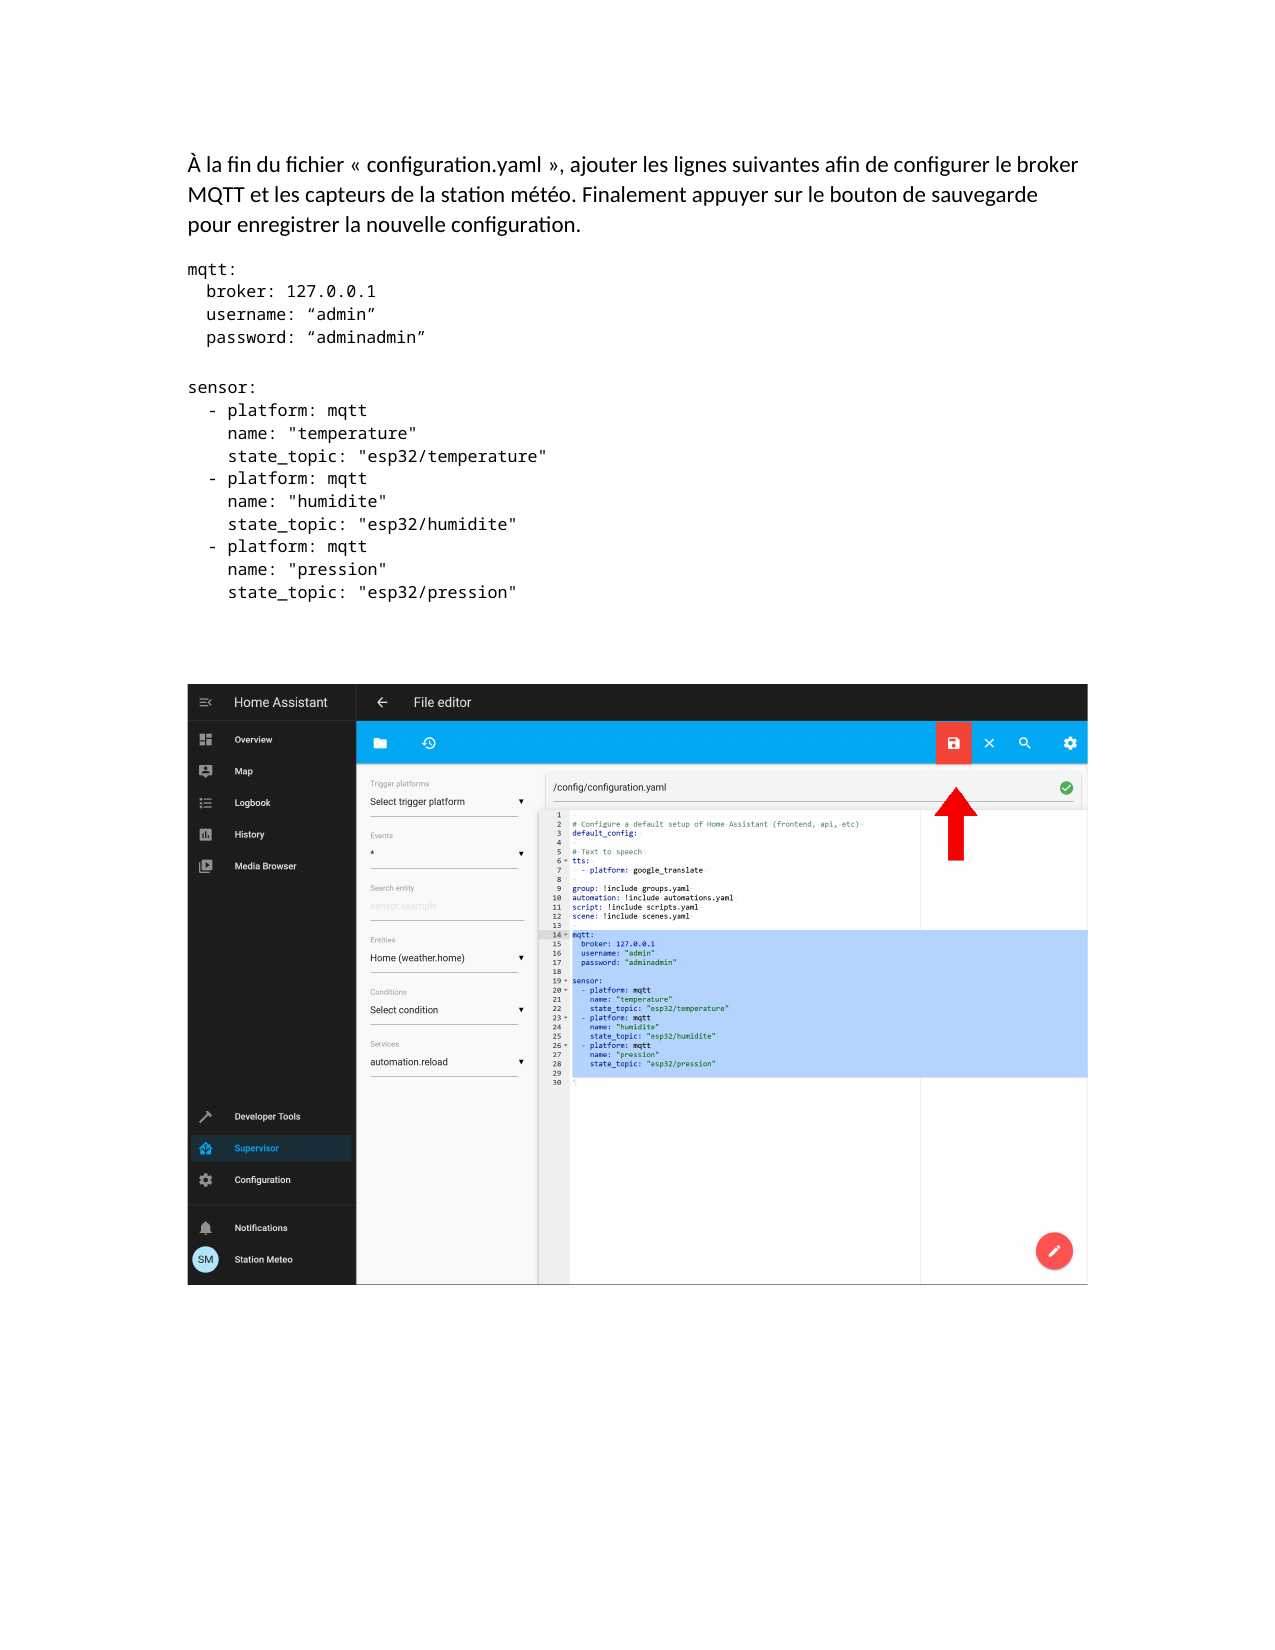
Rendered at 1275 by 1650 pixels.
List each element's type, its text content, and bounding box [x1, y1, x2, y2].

text name: "pression" [187, 558, 1087, 581]
picture [187, 684, 1088, 1285]
text password: “adminadmin” [187, 325, 1087, 348]
text mqtt: [187, 257, 1087, 280]
text - platform: mqtt [187, 535, 1087, 558]
text name: "humidite" [187, 490, 1087, 512]
text - platform: mqtt [187, 399, 1087, 422]
text name: "temperature" [187, 422, 1087, 444]
text À la fin du fichier « configuration.yaml », ajouter les lignes suivantes afin de configurer le broker MQTT et les capteurs de la station météo. Finalement appuyer sur le bouton de sauvegarde pour enregistrer la nouvelle configuration. [187, 150, 1087, 238]
text state_topic: "esp32/temperature" [187, 444, 1087, 467]
text state_topic: "esp32/humidite" [187, 512, 1087, 535]
picture [1065, 737, 1076, 749]
text broker: 127.0.0.1 [187, 280, 1087, 303]
text sensor: [187, 376, 1087, 399]
picture [374, 739, 386, 748]
text - platform: mqtt [187, 467, 1087, 490]
text state_topic: "esp32/pression" [187, 581, 1087, 603]
text username: “admin” [187, 303, 1087, 325]
